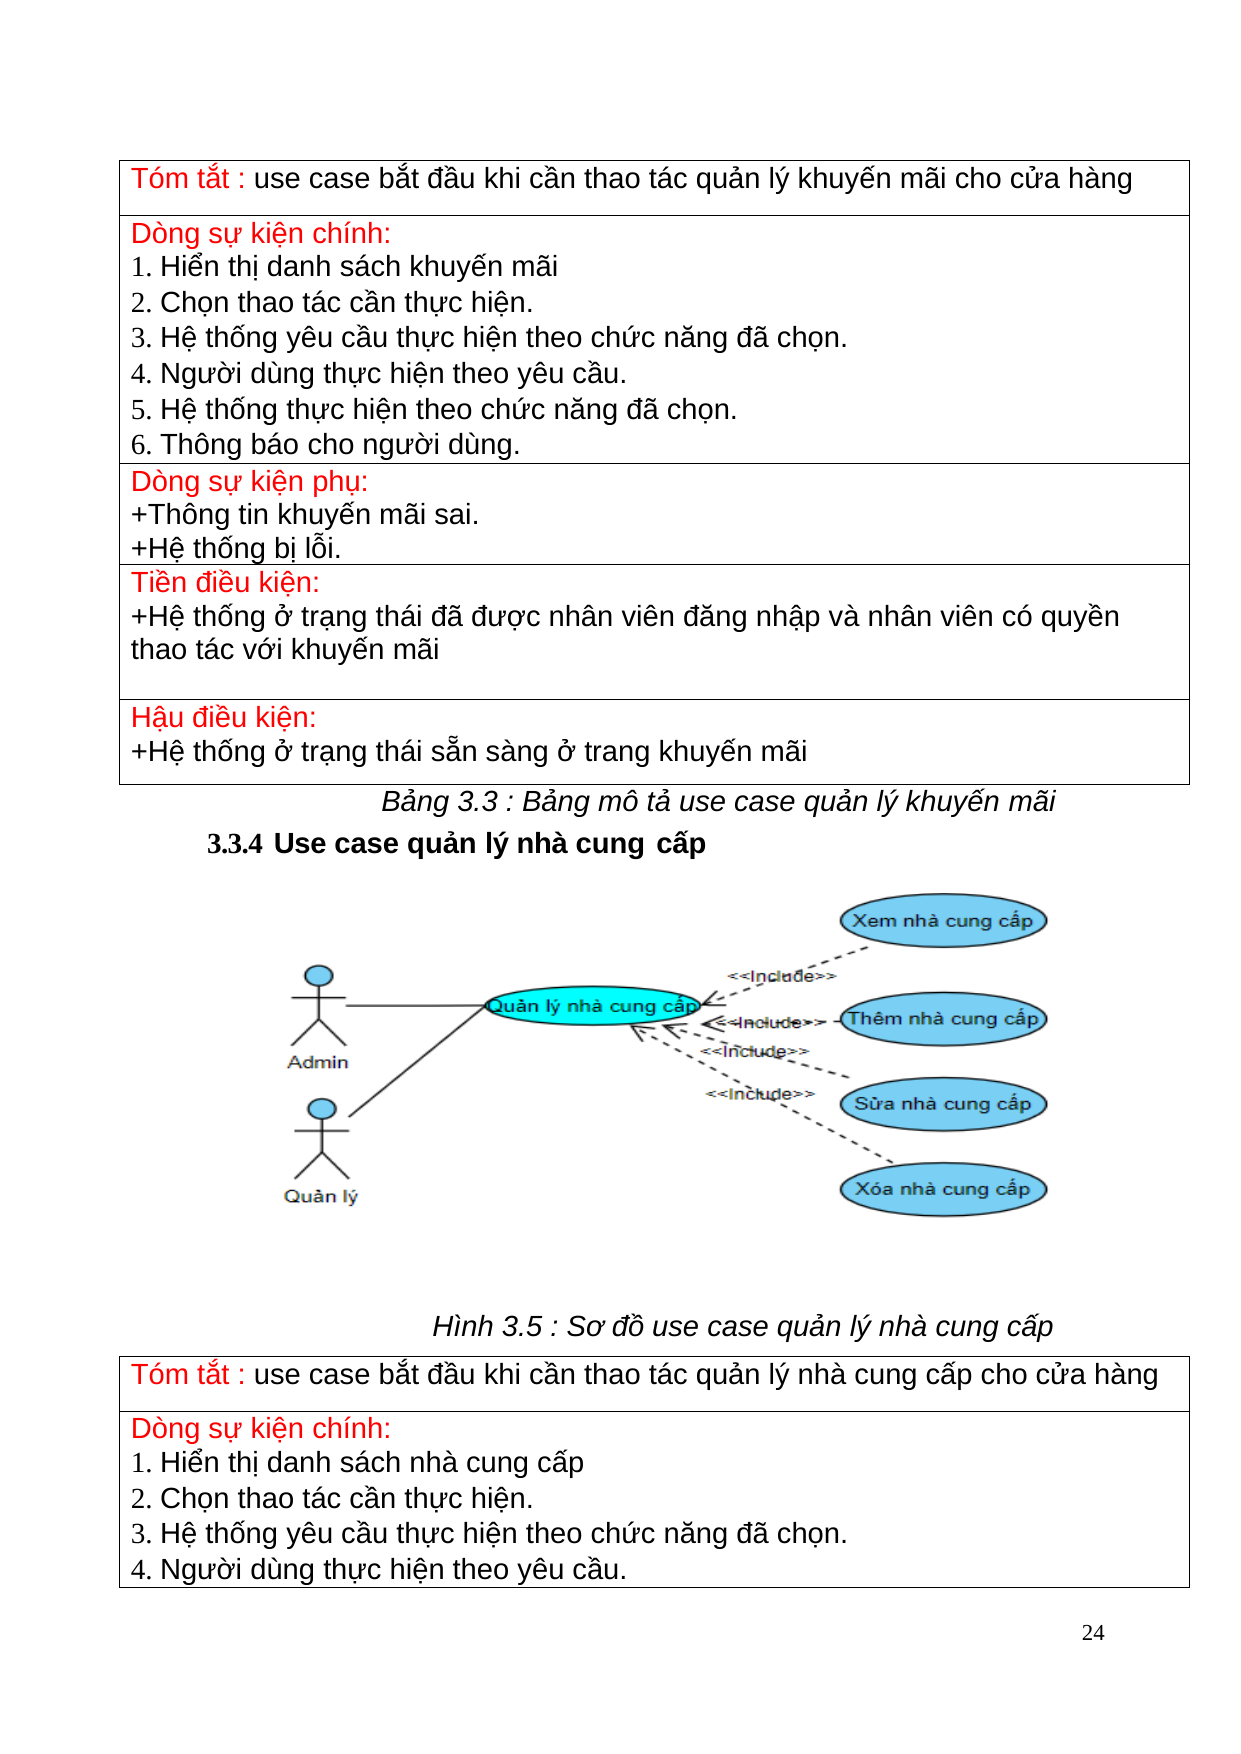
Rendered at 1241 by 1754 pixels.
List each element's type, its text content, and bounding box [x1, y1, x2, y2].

table_cell Dòng sự kiện chính: Hiển thị danh sách khuyến mãi Chọn thao tác cần thực hiện. Hệ thống yêu cầu thực hiện theo chức năng đã chọn. Người dùng thực hiện theo yêu cầu. Hệ thống thực hiện theo chức năng đã chọn. Thông báo cho người dùng. [120, 216, 1189, 462]
text Bảng 3.3 : Bảng mô tả use case quản lý khuyến mãi [381, 785, 1240, 818]
table_header Tóm tắt : use case bắt đầu khi cần thao tác quản lý nhà cung cấp cho cửa hàng [120, 1357, 1189, 1411]
picture [254, 893, 1063, 1225]
text Hình 3.5 : Sơ đồ use case quản lý nhà cung cấp [432, 1308, 1240, 1342]
table_header Tóm tắt : use case bắt đầu khi cần thao tác quản lý khuyến mãi cho cửa hàng [120, 161, 1189, 214]
subtitle Use case quản lý nhà cung cấp [207, 826, 1240, 859]
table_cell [120, 1412, 1189, 1587]
table_cell Dòng sự kiện phụ: +Thông tin khuyến mãi sai. +Hệ thống bị lỗi. [120, 464, 1189, 564]
table_cell Tiền điều kiện: +Hệ thống ở trạng thái đã được nhân viên đăng nhập và nhân viên có quyền thao tác với khuyến mãi [120, 565, 1189, 699]
table_cell Hậu điều kiện: +Hệ thống ở trạng thái sẵn sàng ở trang khuyến mãi [120, 700, 1189, 784]
